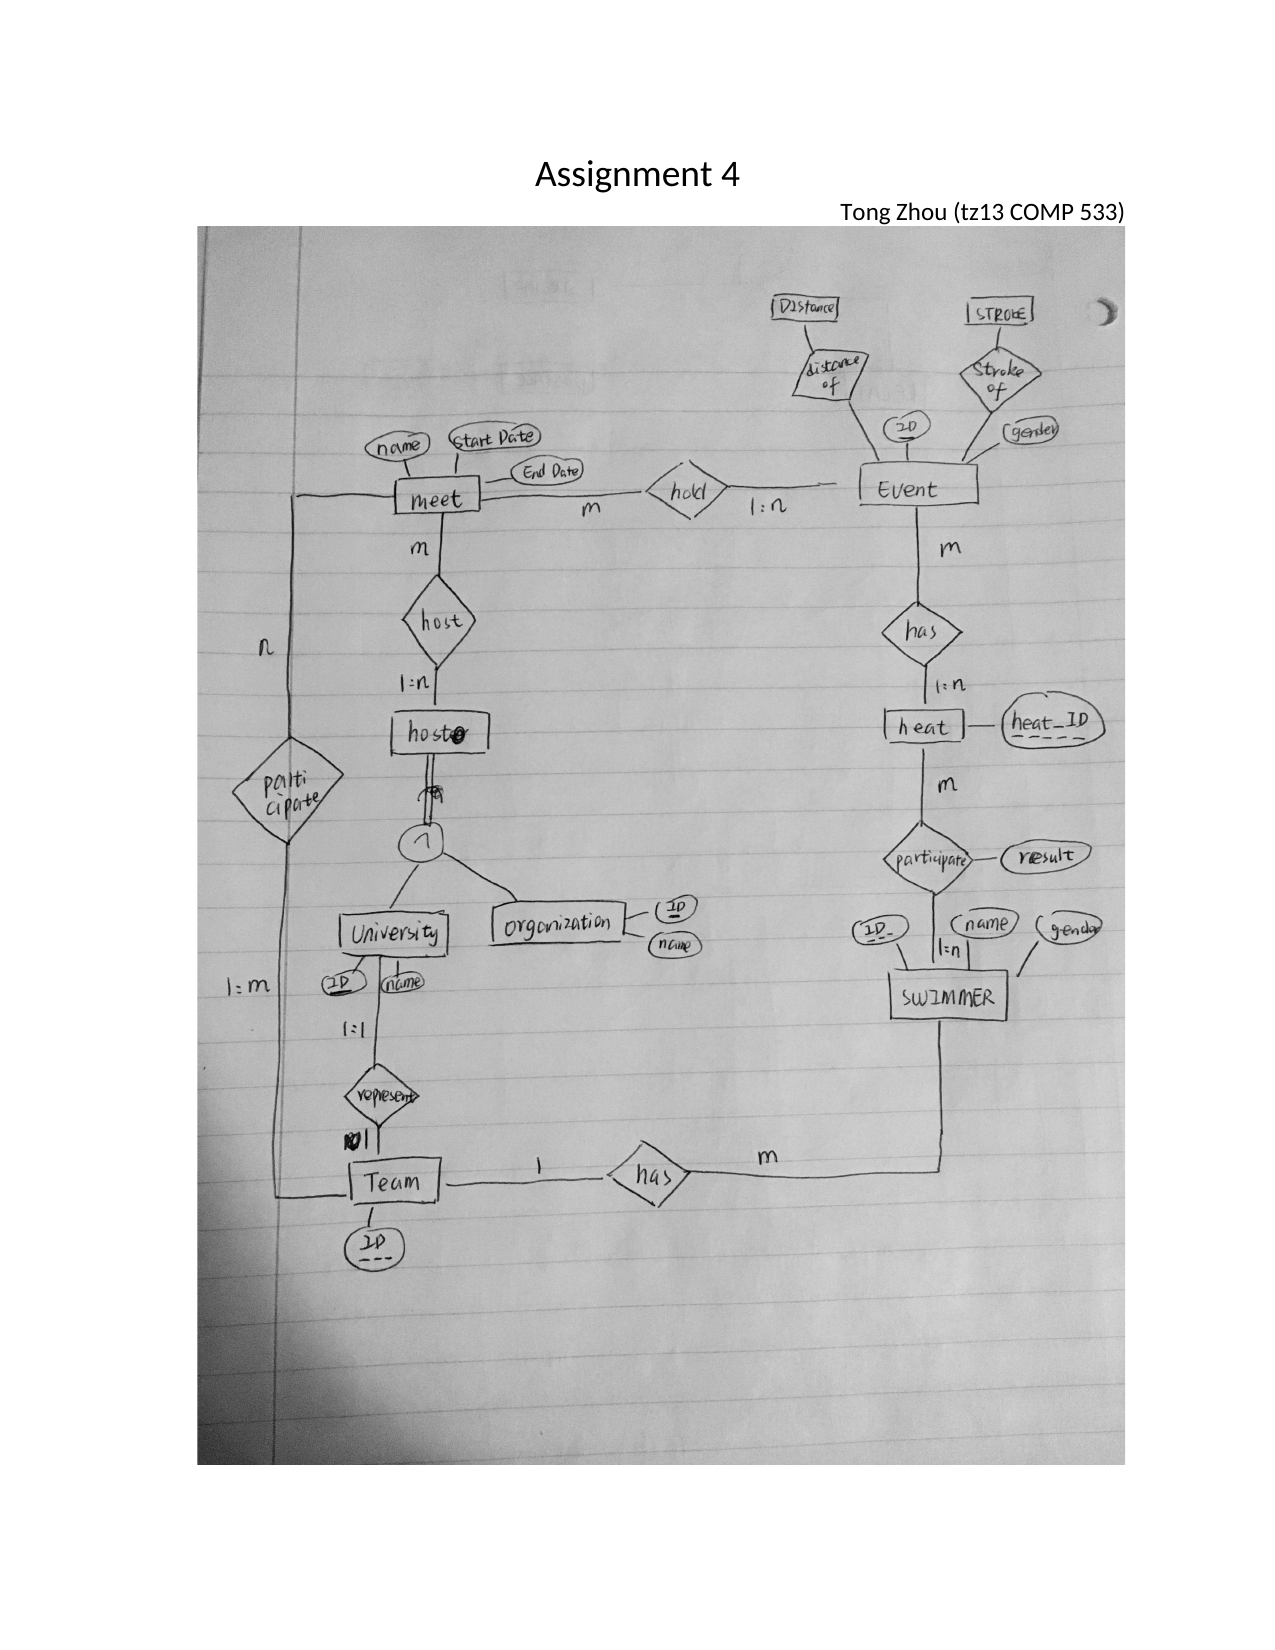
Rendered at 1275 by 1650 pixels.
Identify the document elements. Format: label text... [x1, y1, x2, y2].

text Assignment 4 [150, 150, 1125, 196]
picture [197, 226, 1125, 1465]
